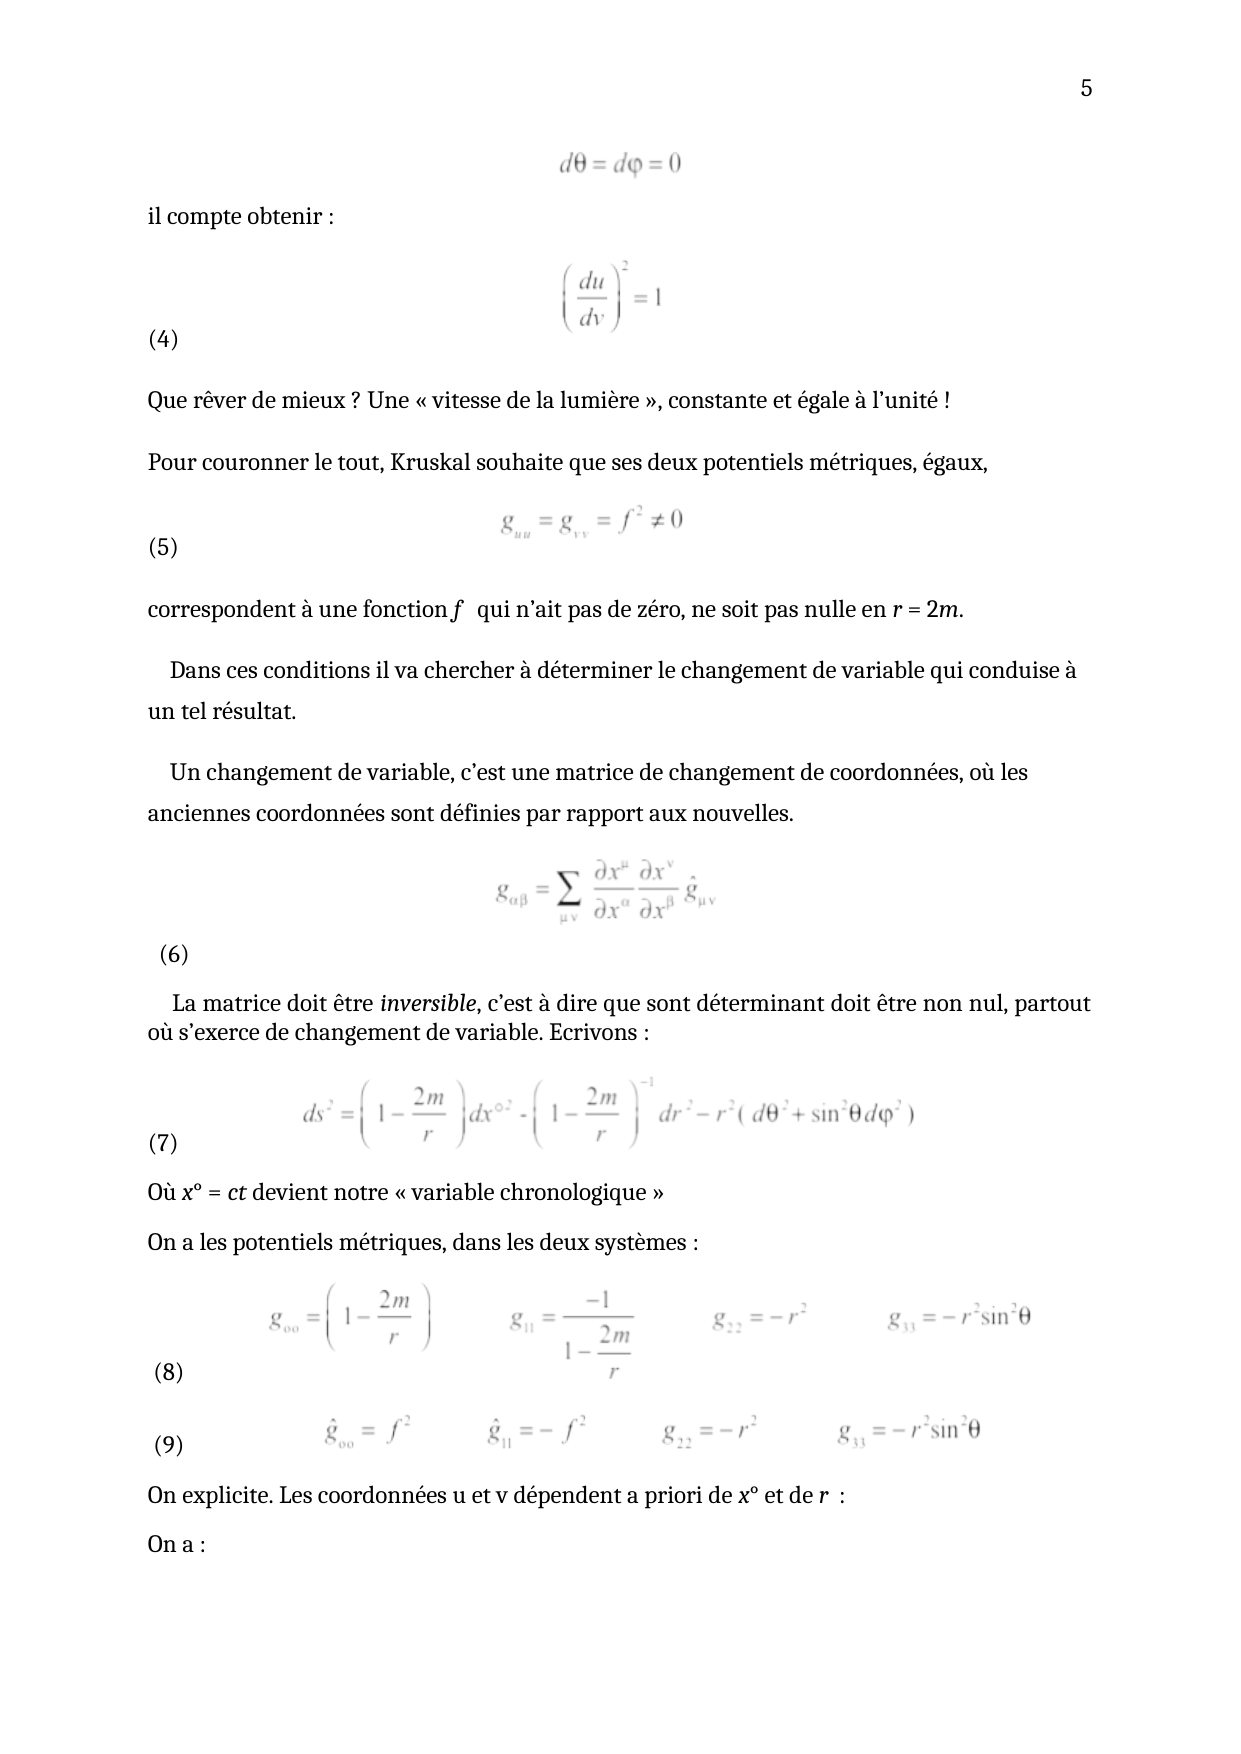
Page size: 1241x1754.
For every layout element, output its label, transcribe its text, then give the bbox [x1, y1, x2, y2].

text (7) [148, 1067, 1093, 1157]
text (6) [148, 849, 1093, 968]
text (9) [148, 1407, 1093, 1460]
text (4) [148, 252, 1093, 353]
text (5) [148, 497, 1093, 562]
text Dans ces conditions il va chercher à déterminer le changement de variable qui conduise à un tel résultat. [148, 644, 1093, 726]
text La matrice doit être inversible, c’est à dire que sont déterminant doit être non nul, partout où s’exerce de changement de variable. Ecrivons : [148, 989, 1093, 1047]
text Pour couronner le tout, Kruskal souhaite que ses deux potentiels métriques, égaux, [148, 436, 1093, 477]
text On explicite. Les coordonnées u et v dépendent a priori de x° et de r : [148, 1481, 1093, 1509]
text Un changement de variable, c’est une matrice de changement de coordonnées, où les anciennes coordonnées sont définies par rapport aux nouvelles. [148, 746, 1093, 828]
text On a : [148, 1530, 1093, 1559]
text Où x° = ct devient notre « variable chronologique » [148, 1178, 1093, 1207]
text On a les potentiels métriques, dans les deux systèmes : [148, 1228, 1093, 1257]
text correspondent à une fonction f qui n’ait pas de zéro, ne soit pas nulle en r = 2m. [148, 582, 1093, 623]
text Que rêver de mieux ? Une « vitesse de la lumière », constante et égale à l’unité ! [148, 374, 1093, 415]
text il compte obtenir : [148, 202, 1093, 231]
text (8) [148, 1277, 1093, 1387]
